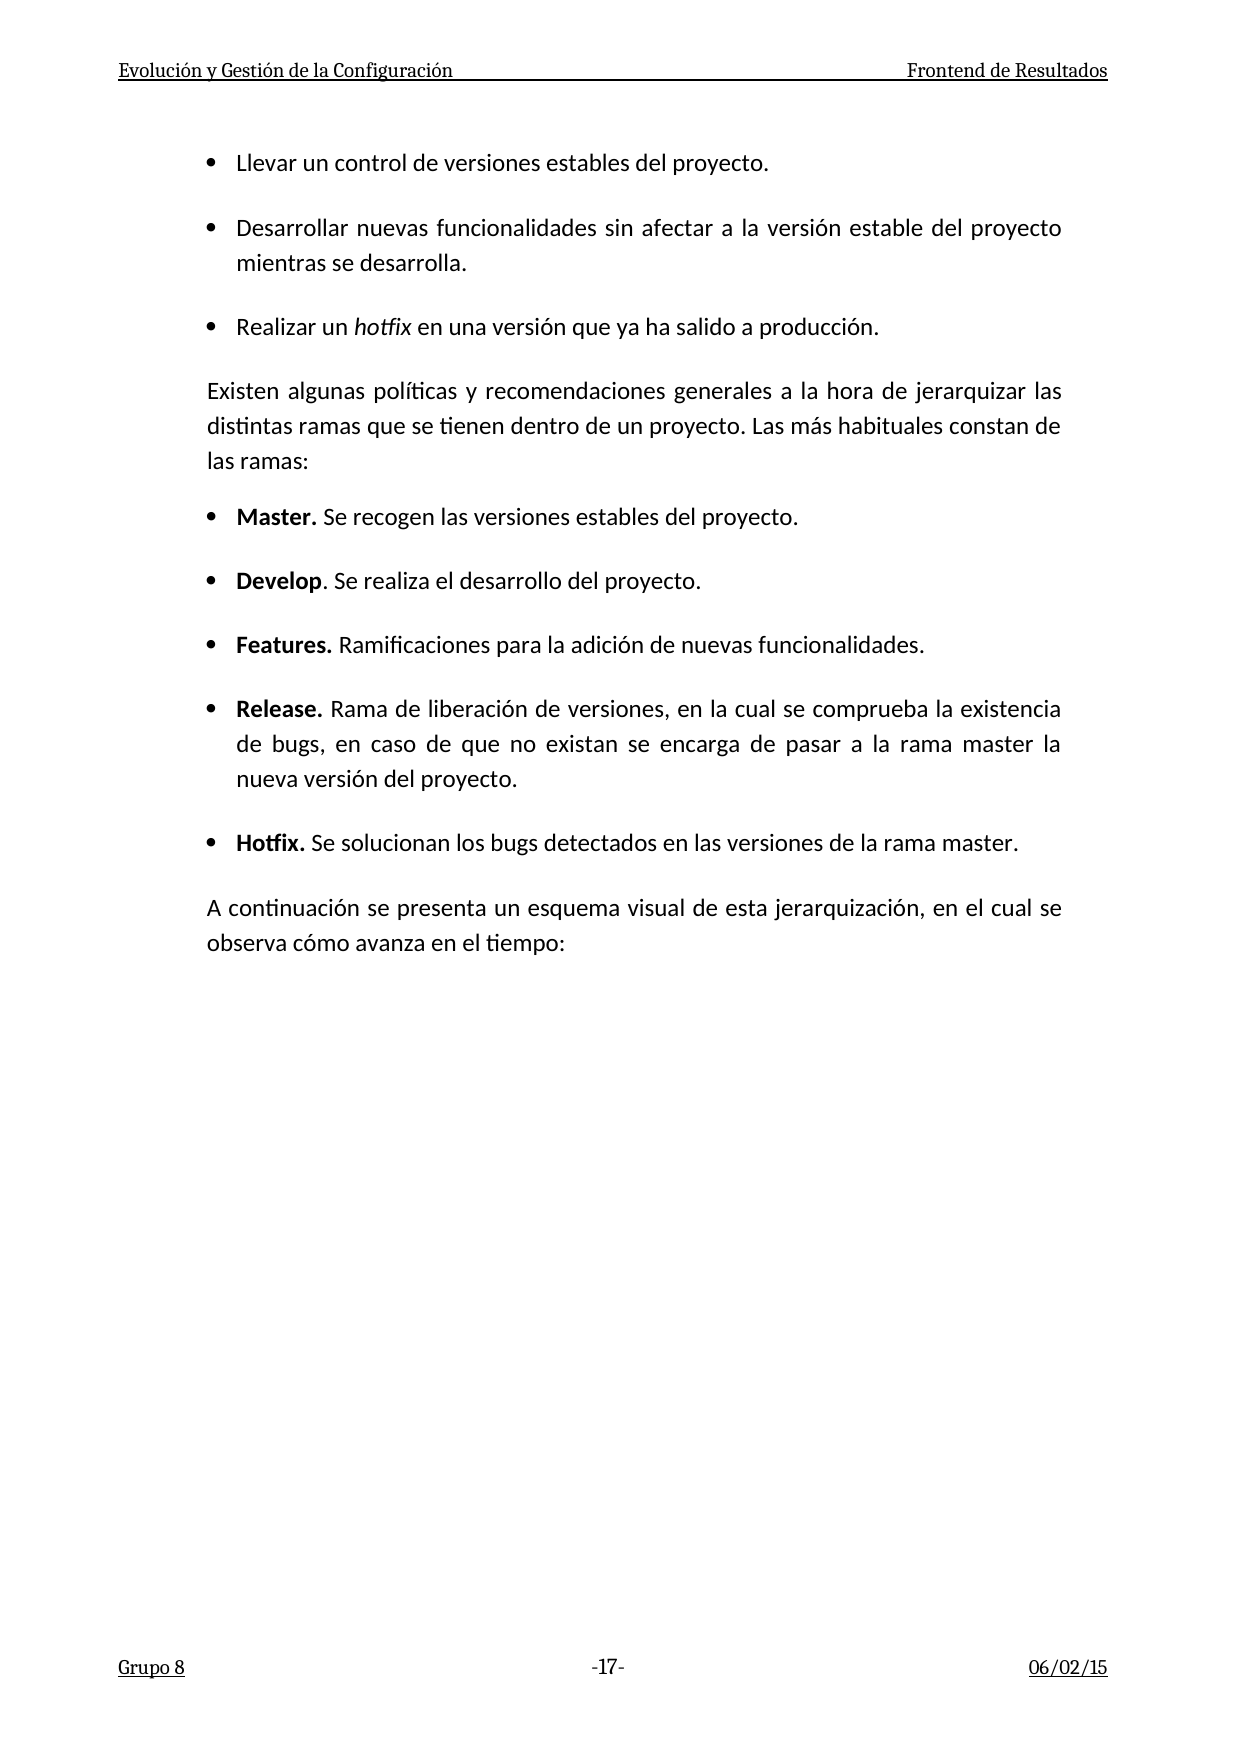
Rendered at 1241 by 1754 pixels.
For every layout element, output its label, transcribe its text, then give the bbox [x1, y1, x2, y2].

list Desarrollar nuevas funcionalidades sin afectar a la versión estable del proyecto mientras se desarrolla. [207, 212, 1063, 277]
list Develop. Se realiza el desarrollo del proyecto. [207, 565, 1063, 596]
list Realizar un hotfix en una versión que ya ha salido a producción. [207, 311, 1063, 341]
list Llevar un control de versiones estables del proyecto. [207, 148, 1063, 178]
text A continuación se presenta un esquema visual de esta jerarquización, en el cual se observa cómo avanza en el tiempo: [207, 892, 1063, 957]
list Features. Ramificaciones para la adición de nuevas funcionalidades. [207, 629, 1063, 660]
text Existen algunas políticas y recomendaciones generales a la hora de jerarquizar las distintas ramas que se tienen dentro de un proyecto. Las más habituales constan de las ramas: [207, 375, 1063, 476]
list Release. Rama de liberación de versiones, en la cual se comprueba la existencia de bugs, en caso de que no existan se encarga de pasar a la rama master la nueva versión del proyecto. [207, 693, 1063, 794]
list Hotfix. Se solucionan los bugs detectados en las versiones de la rama master. [207, 828, 1063, 858]
list Master. Se recogen las versiones estables del proyecto. [207, 501, 1063, 531]
